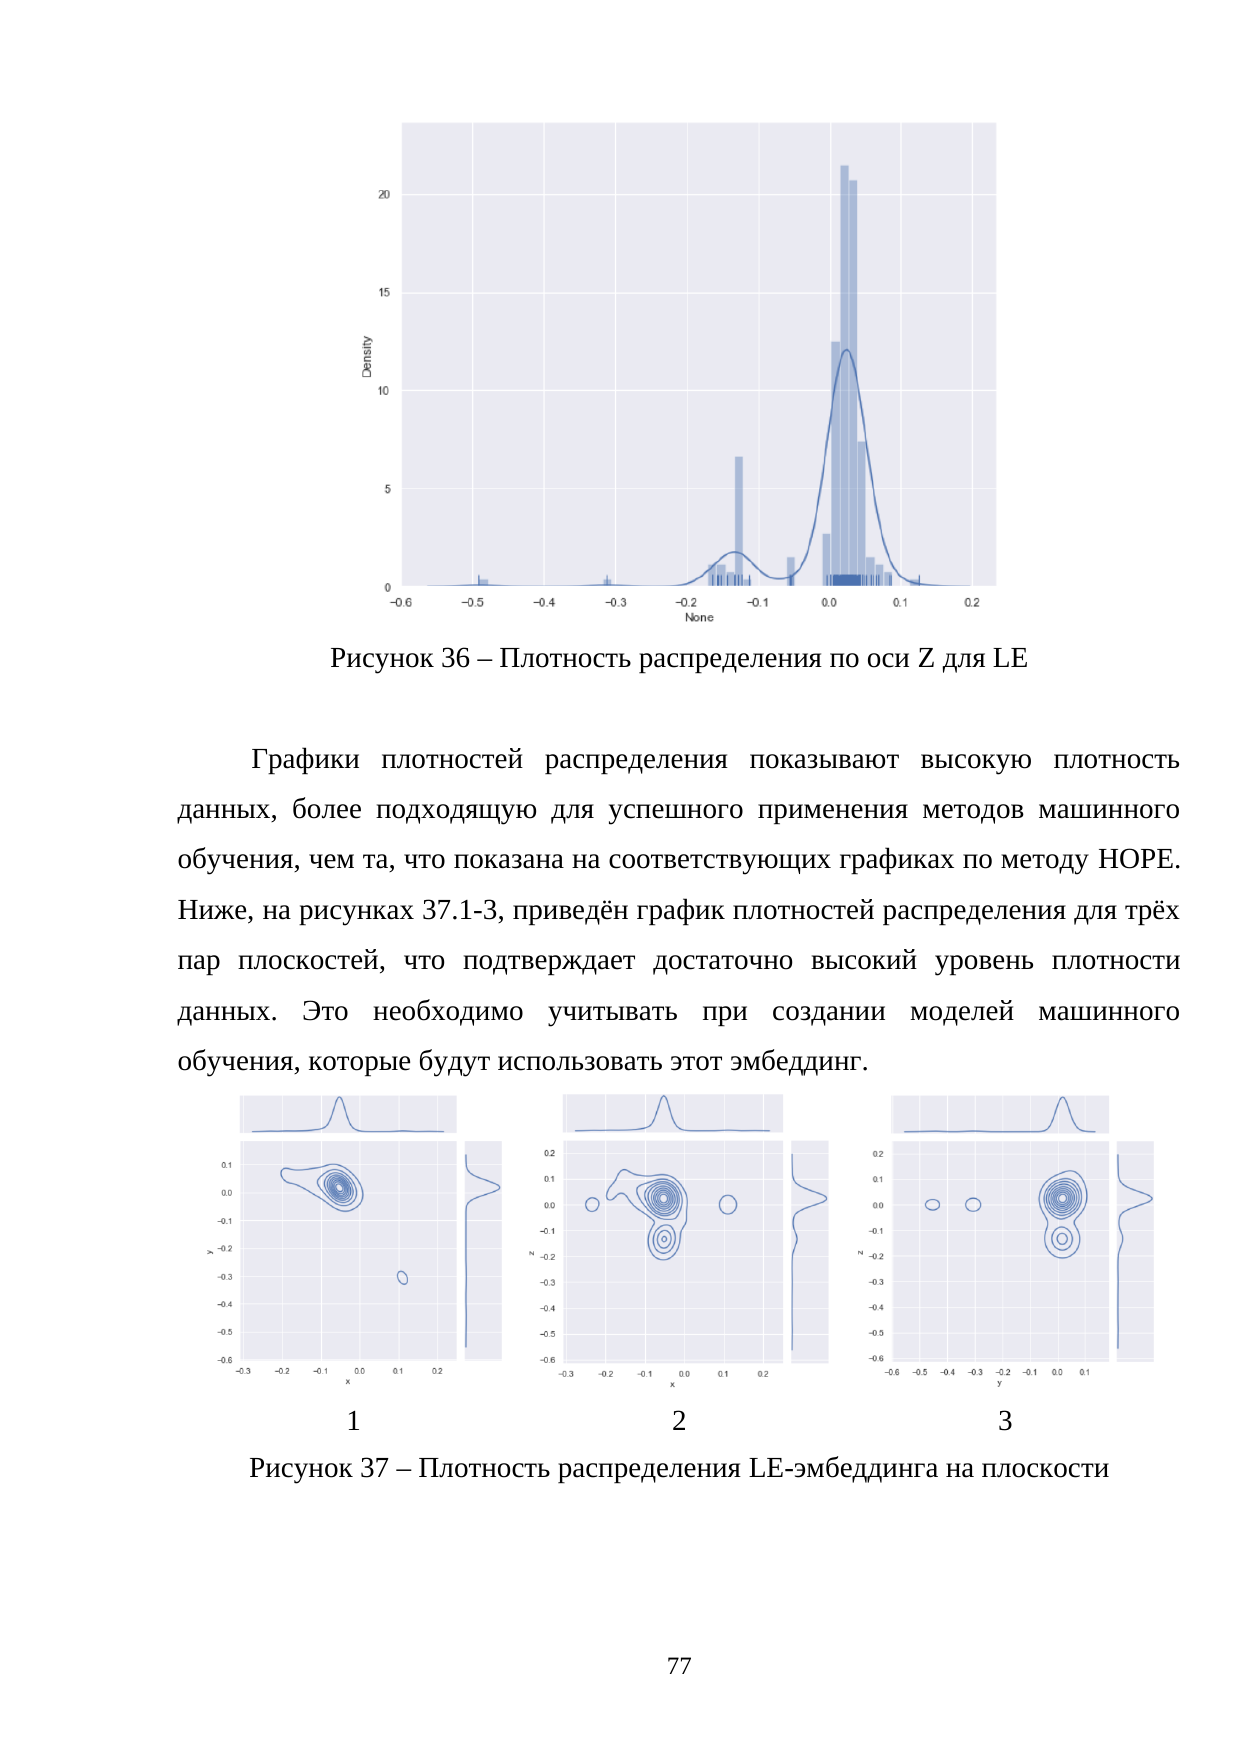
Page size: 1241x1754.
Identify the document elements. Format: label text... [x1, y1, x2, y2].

table_header [842, 1093, 1168, 1403]
table_cell 3 [842, 1403, 1168, 1451]
picture [854, 1093, 1157, 1389]
picture [355, 118, 1003, 626]
picture [527, 1093, 831, 1389]
table_cell 1 [190, 1403, 516, 1451]
text Графики плотностей распределения показывают высокую плотность данных, более подходящую для успешного применения методов машинного обучения, чем та, что показана на соответствующих графиках по методу HOPE. Ниже, на рисунках 37.1-3, приведён график плотностей распределения для трёх пар плоскостей, что подтверждает достаточно высокий уровень плотности данных. Это необходимо учитывать при создании моделей машинного обучения, которые будут использовать этот эмбеддинг. [177, 741, 1181, 1076]
table_header [190, 1093, 516, 1403]
table_header [516, 1093, 842, 1403]
text Рисунок 36 – Плотность распределения по оси Z для LE [177, 640, 1181, 674]
text Рисунок 37 – Плотность распределения LE-эмбеддинга на плоскости [177, 1451, 1181, 1484]
picture [201, 1093, 505, 1389]
table_cell 2 [516, 1403, 842, 1451]
